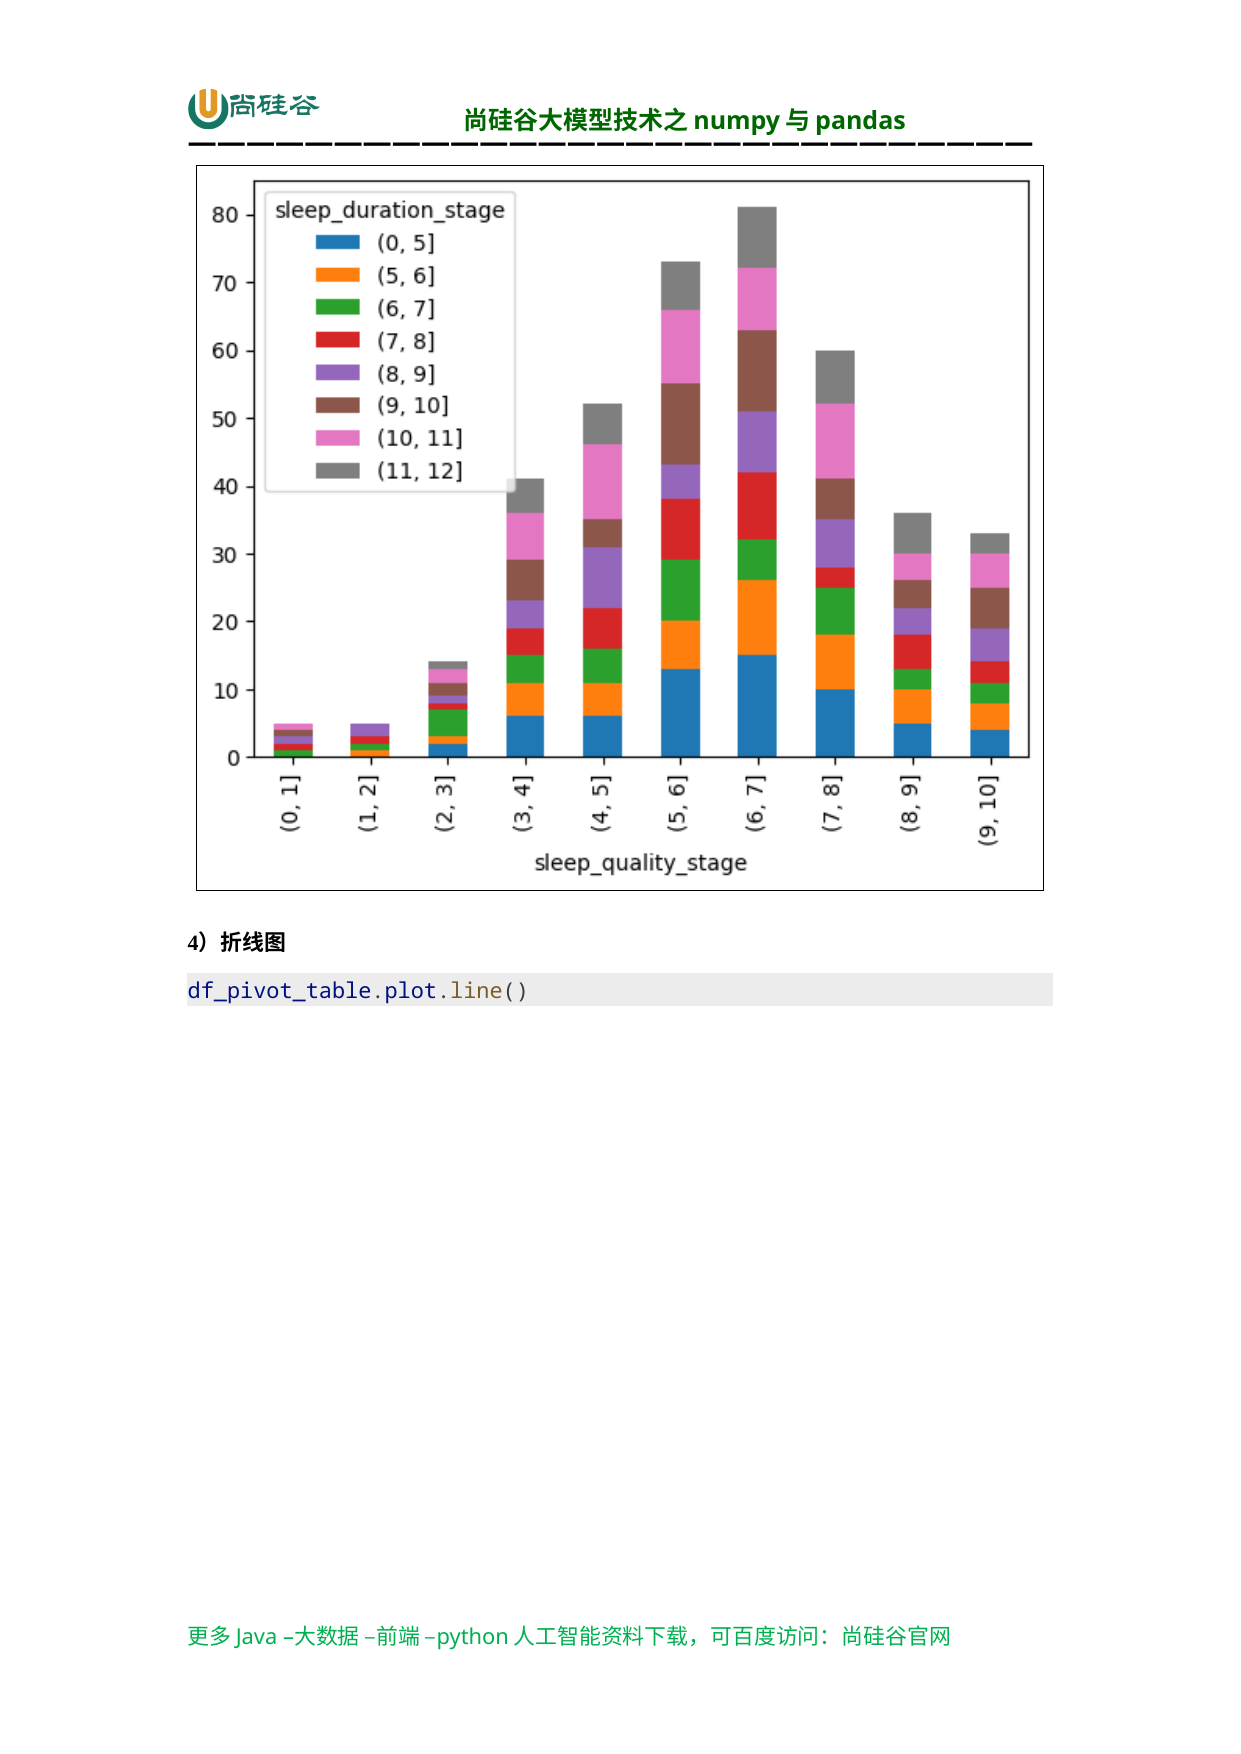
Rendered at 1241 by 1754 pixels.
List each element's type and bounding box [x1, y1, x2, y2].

picture [197, 166, 1043, 890]
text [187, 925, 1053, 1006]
picture [187, 88, 321, 130]
